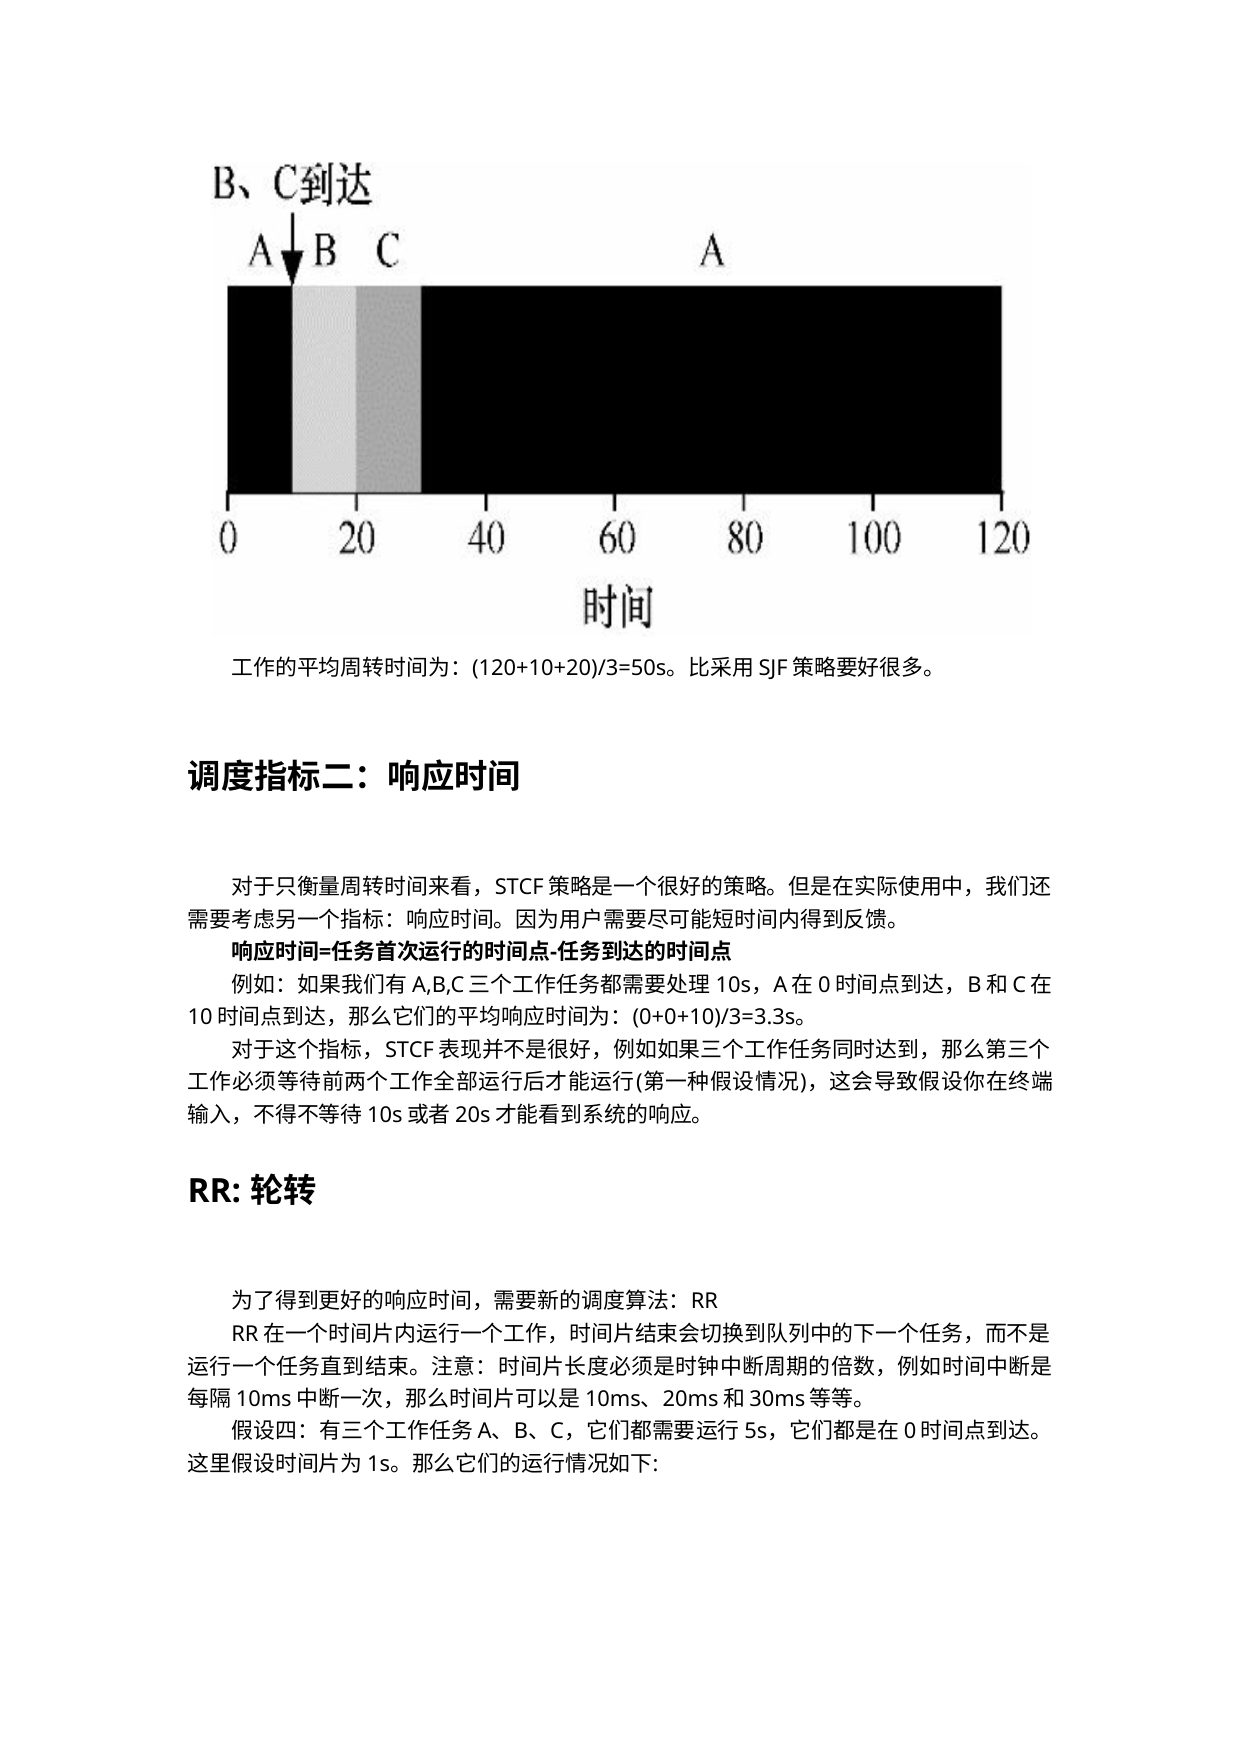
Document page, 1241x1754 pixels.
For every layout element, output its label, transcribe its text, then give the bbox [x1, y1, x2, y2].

text 响应时间=任务首次运行的时间点-任务到达的时间点 [187, 934, 1053, 966]
picture [187, 162, 1053, 641]
subtitle 调度指标二：响应时间 [187, 742, 1053, 807]
subtitle RR: 轮转 [187, 1156, 1053, 1221]
text 对于这个指标，STCF表现并不是很好，例如如果三个工作任务同时达到，那么第三个工作必须等待前两个工作全部运行后才能运行(第一种假设情况)，这会导致假设你在终端输入，不得不等待10s或者20s才能看到系统的响应。 [187, 1031, 1053, 1129]
text RR在一个时间片内运行一个工作，时间片结束会切换到队列中的下一个任务，而不是运行一个任务直到结束。注意：时间片长度必须是时钟中断周期的倍数，例如时间中断是每隔10ms中断一次，那么时间片可以是10ms、20ms和30ms等等。 [187, 1316, 1053, 1413]
text 工作的平均周转时间为：(120+10+20)/3=50s。比采用SJF策略要好很多。 [187, 649, 1053, 682]
text 对于只衡量周转时间来看，STCF策略是一个很好的策略。但是在实际使用中，我们还需要考虑另一个指标：响应时间。因为用户需要尽可能短时间内得到反馈。 [187, 869, 1053, 934]
text 为了得到更好的响应时间，需要新的调度算法：RR [187, 1283, 1053, 1316]
text 假设四：有三个工作任务A、B、C，它们都需要运行5s，它们都是在0时间点到达。这里假设时间片为1s。那么它们的运行情况如下: [187, 1413, 1053, 1478]
text 例如：如果我们有A,B,C三个工作任务都需要处理10s，A在0时间点到达，B和C在10时间点到达，那么它们的平均响应时间为：(0+0+10)/3=3.3s。 [187, 966, 1053, 1031]
